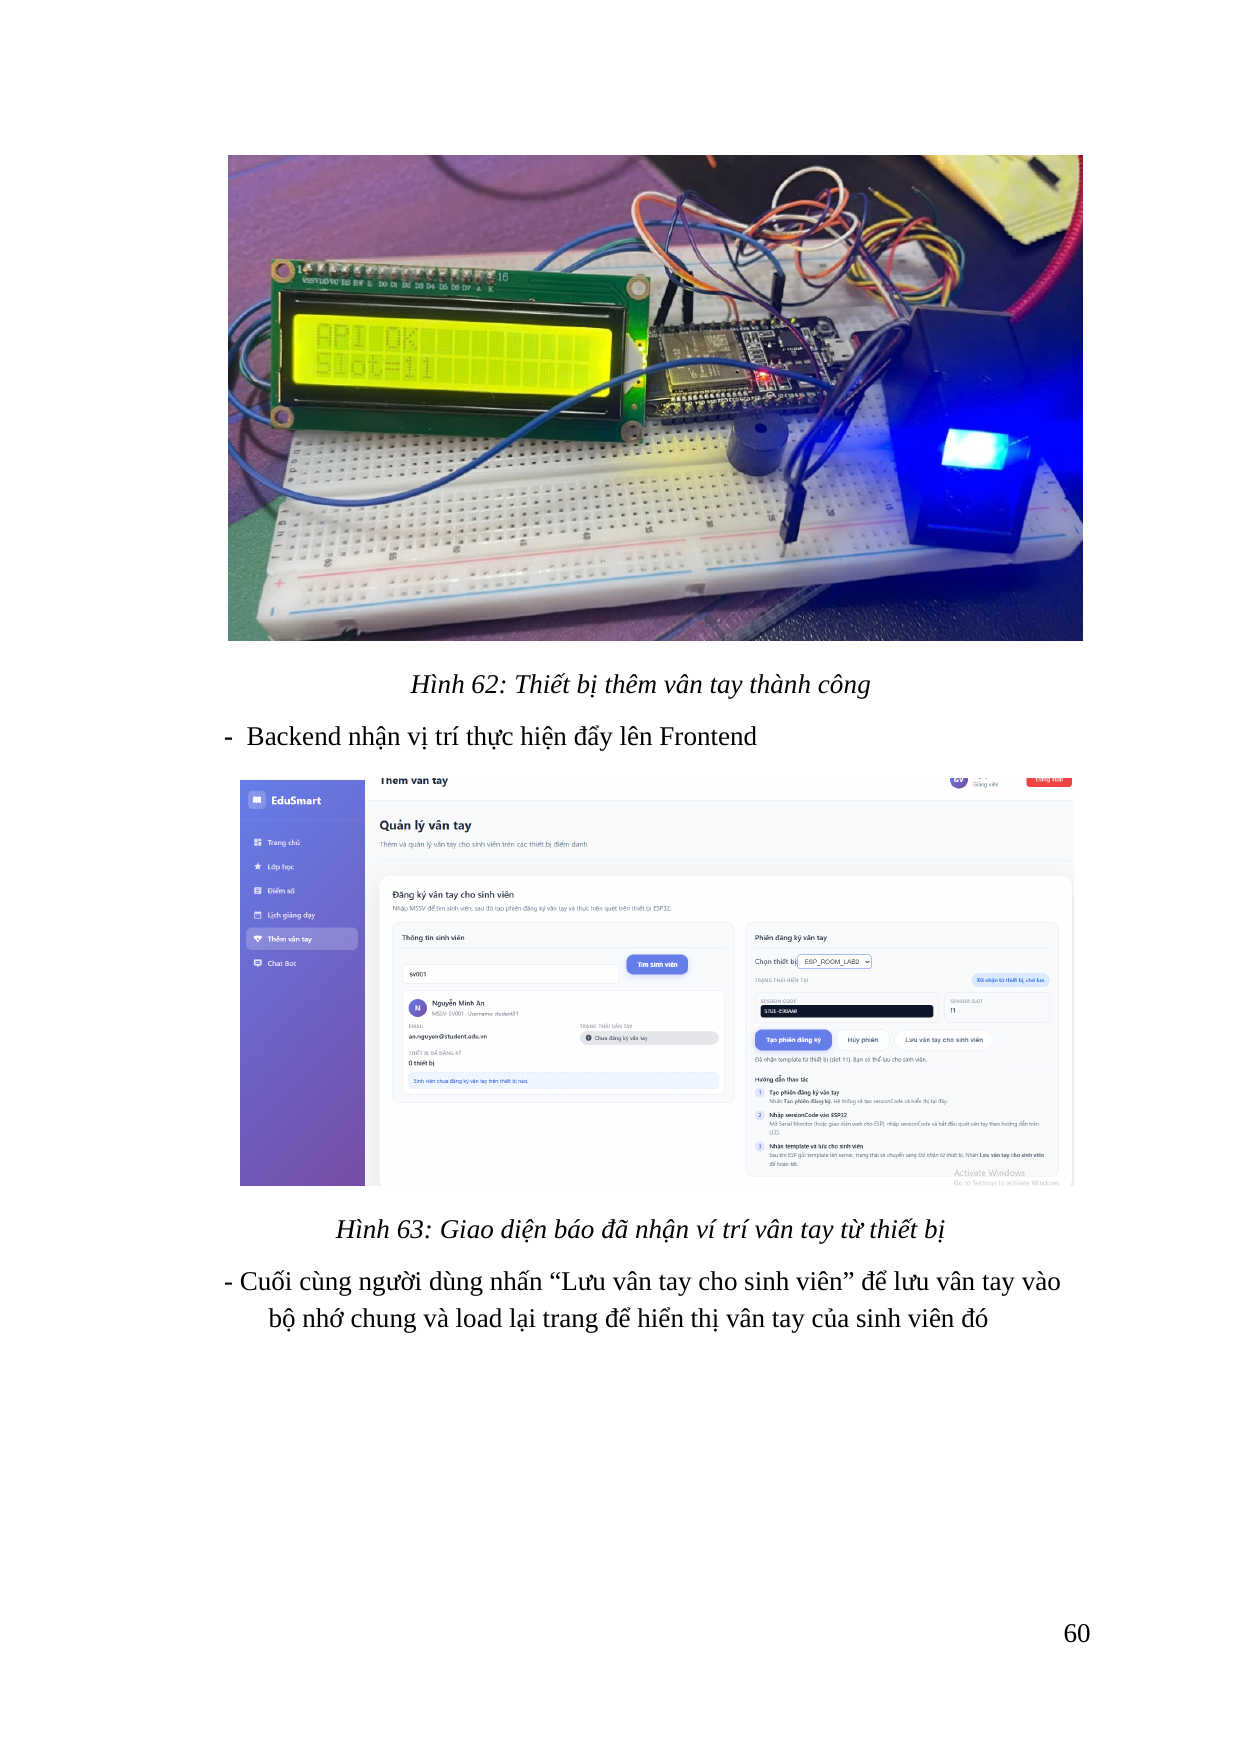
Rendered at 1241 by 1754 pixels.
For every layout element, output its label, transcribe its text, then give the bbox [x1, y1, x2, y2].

text Hình 63: Thiết bị thêm vân tay thành công [193, 668, 1090, 699]
text Hình 64: Giao diện báo đã nhận ví trí vân tay từ thiết bị [193, 1213, 1090, 1244]
picture [228, 155, 1083, 641]
text - Backend nhận vị trí thực hiện đẩy lên Frontend [224, 720, 1090, 751]
text - Cuối cùng người dùng nhấn “Lưu vân tay cho sinh viên” để lưu vân tay vào bộ nhớ chung và load lại trang để hiển thị vân tay của sinh viên đó [224, 1265, 1090, 1333]
picture [240, 778, 1075, 1186]
